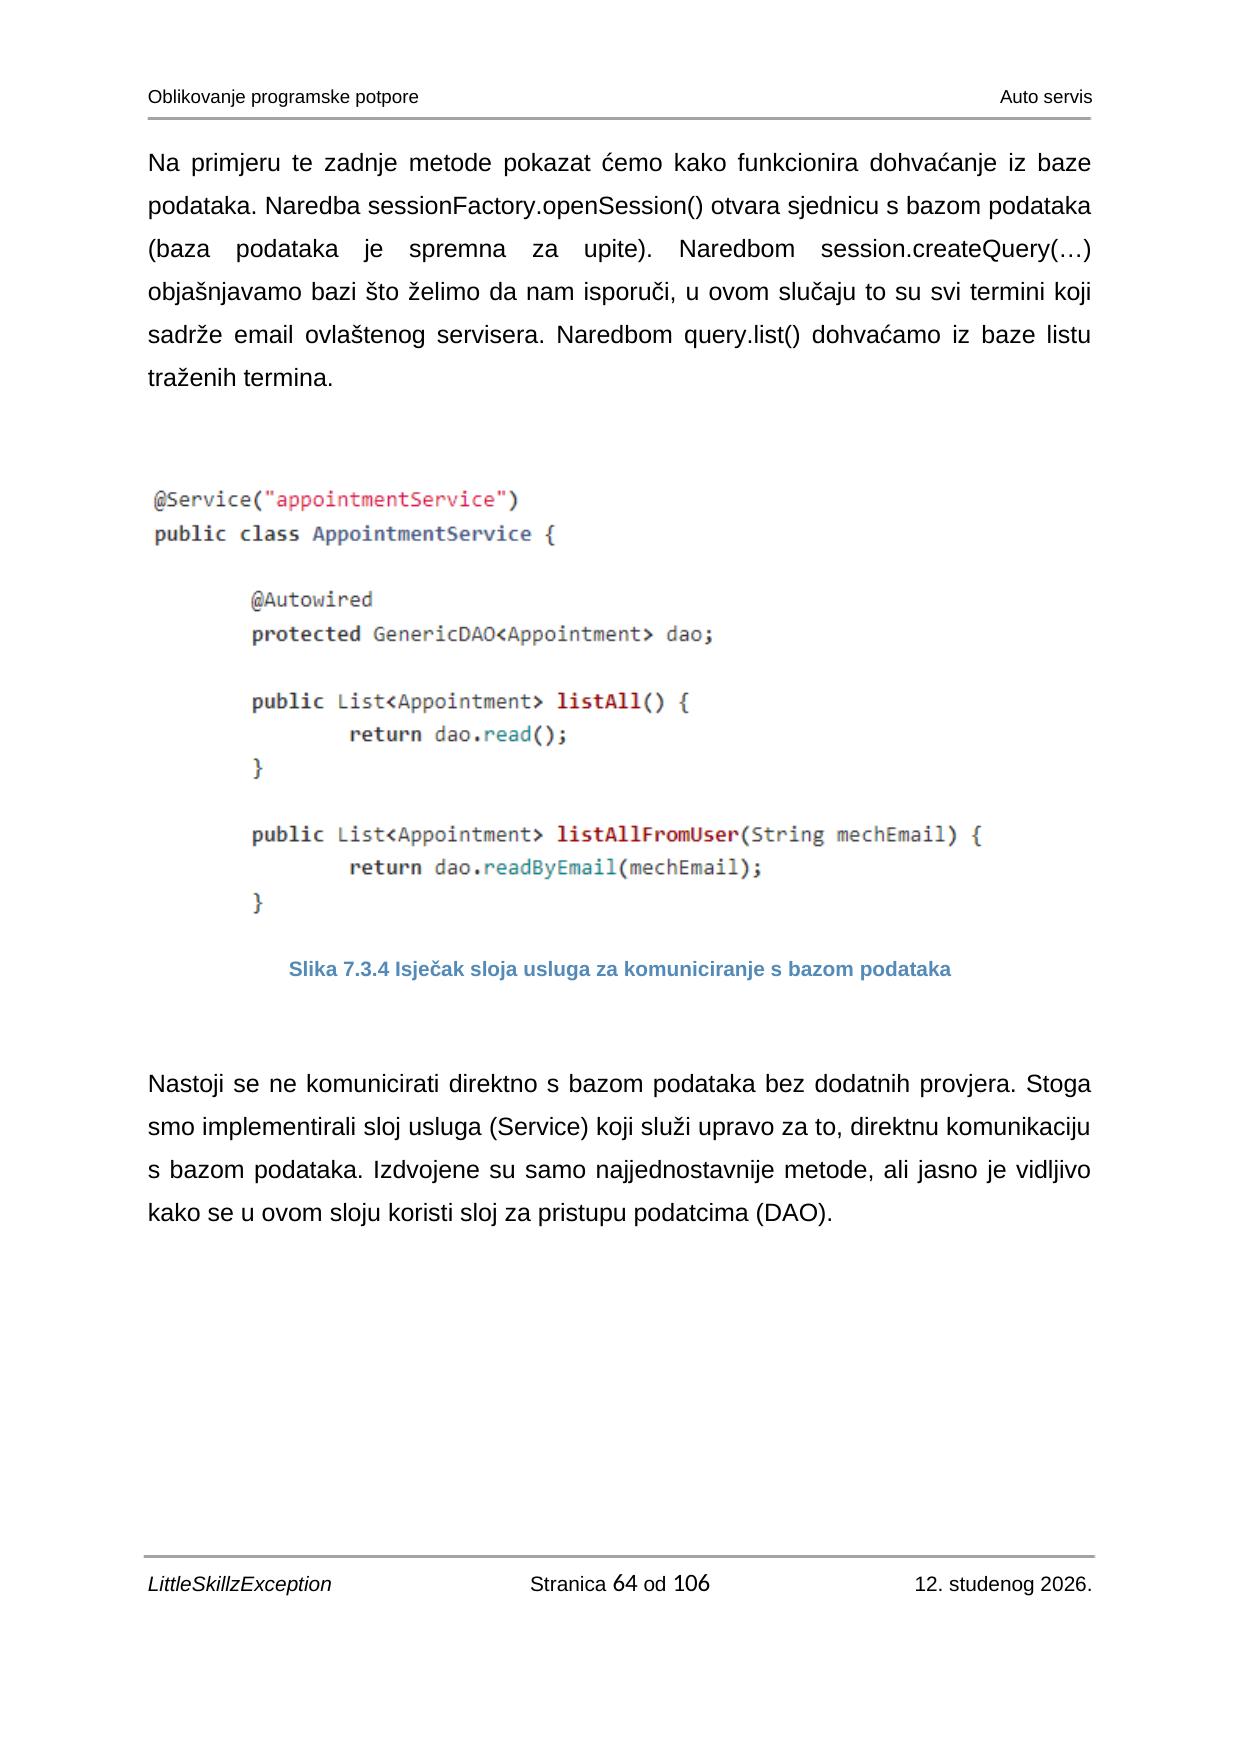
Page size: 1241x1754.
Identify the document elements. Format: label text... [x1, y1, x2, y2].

text Nastoji se ne komunicirati direktno s bazom podataka bez dodatnih provjera. Stoga smo implementirali sloj usluga (Service) koji služi upravo za to, direktnu komunikaciju s bazom podataka. Izdvojene su samo najjednostavnije metode, ali jasno je vidljivo kako se u ovom sloju koristi sloj za pristupu podatcima (DAO). [148, 1069, 1093, 1227]
picture [147, 481, 1000, 931]
text Na primjeru te zadnje metode pokazat ćemo kako funkcionira dohvaćanje iz baze podataka. Naredba sessionFactory.openSession() otvara sjednicu s bazom podataka (baza podataka je spremna za upite). Naredbom session.createQuery(…) objašnjavamo bazi što želimo da nam isporuči, u ovom slučaju to su svi termini koji sadrže email ovlaštenog servisera. Naredbom query.list() dohvaćamo iz baze listu traženih termina. [148, 148, 1093, 392]
text Slika 7.3.4 Isječak sloja usluga za komuniciranje s bazom podataka [148, 956, 1093, 980]
